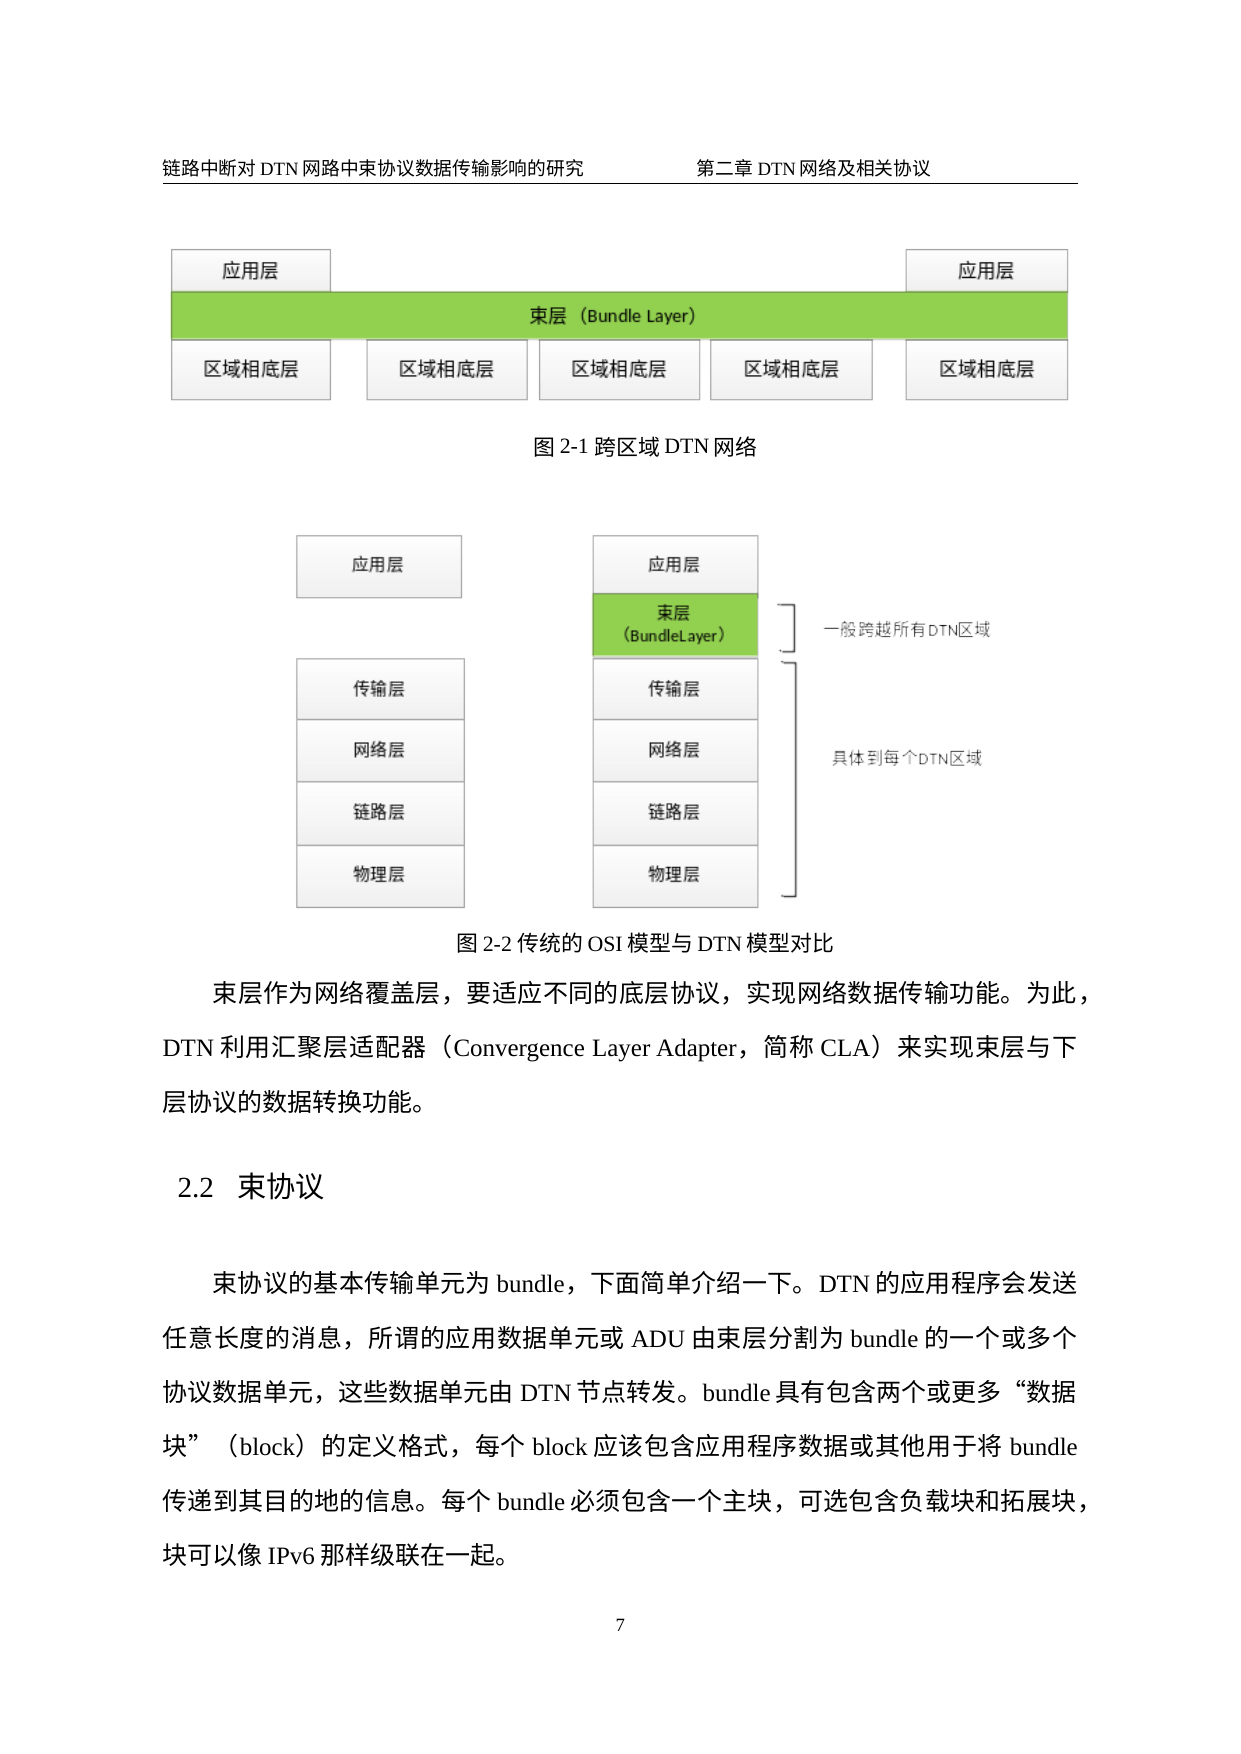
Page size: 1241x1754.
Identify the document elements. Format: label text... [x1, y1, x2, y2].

text 束层作为网络覆盖层，要适应不同的底层协议，实现网络数据传输功能。为此，DTN利用汇聚层适配器（Convergence Layer Adapter，简称CLA）来实现束层与下层协议的数据转换功能。 [162, 973, 1078, 1118]
text 图2-2 传统的OSI模型与DTN模型对比 [162, 926, 1078, 957]
subtitle 束协议 [177, 1163, 1078, 1206]
text 图2-1 跨区域DTN网络 [162, 430, 1078, 462]
text 束协议的基本传输单元为bundle，下面简单介绍一下。DTN的应用程序会发送任意长度的消息，所谓的应用数据单元或ADU由束层分割为bundle的一个或多个协议数据单元，这些数据单元由DTN节点转发。bundle具有包含两个或更多“数据块”（block）的定义格式，每个block应该包含应用程序数据或其他用于将bundle传递到其目的地的信息。每个bundle必须包含一个主块，可选包含负载块和拓展块，块可以像IPv6那样级联在一起。 [162, 1264, 1078, 1572]
